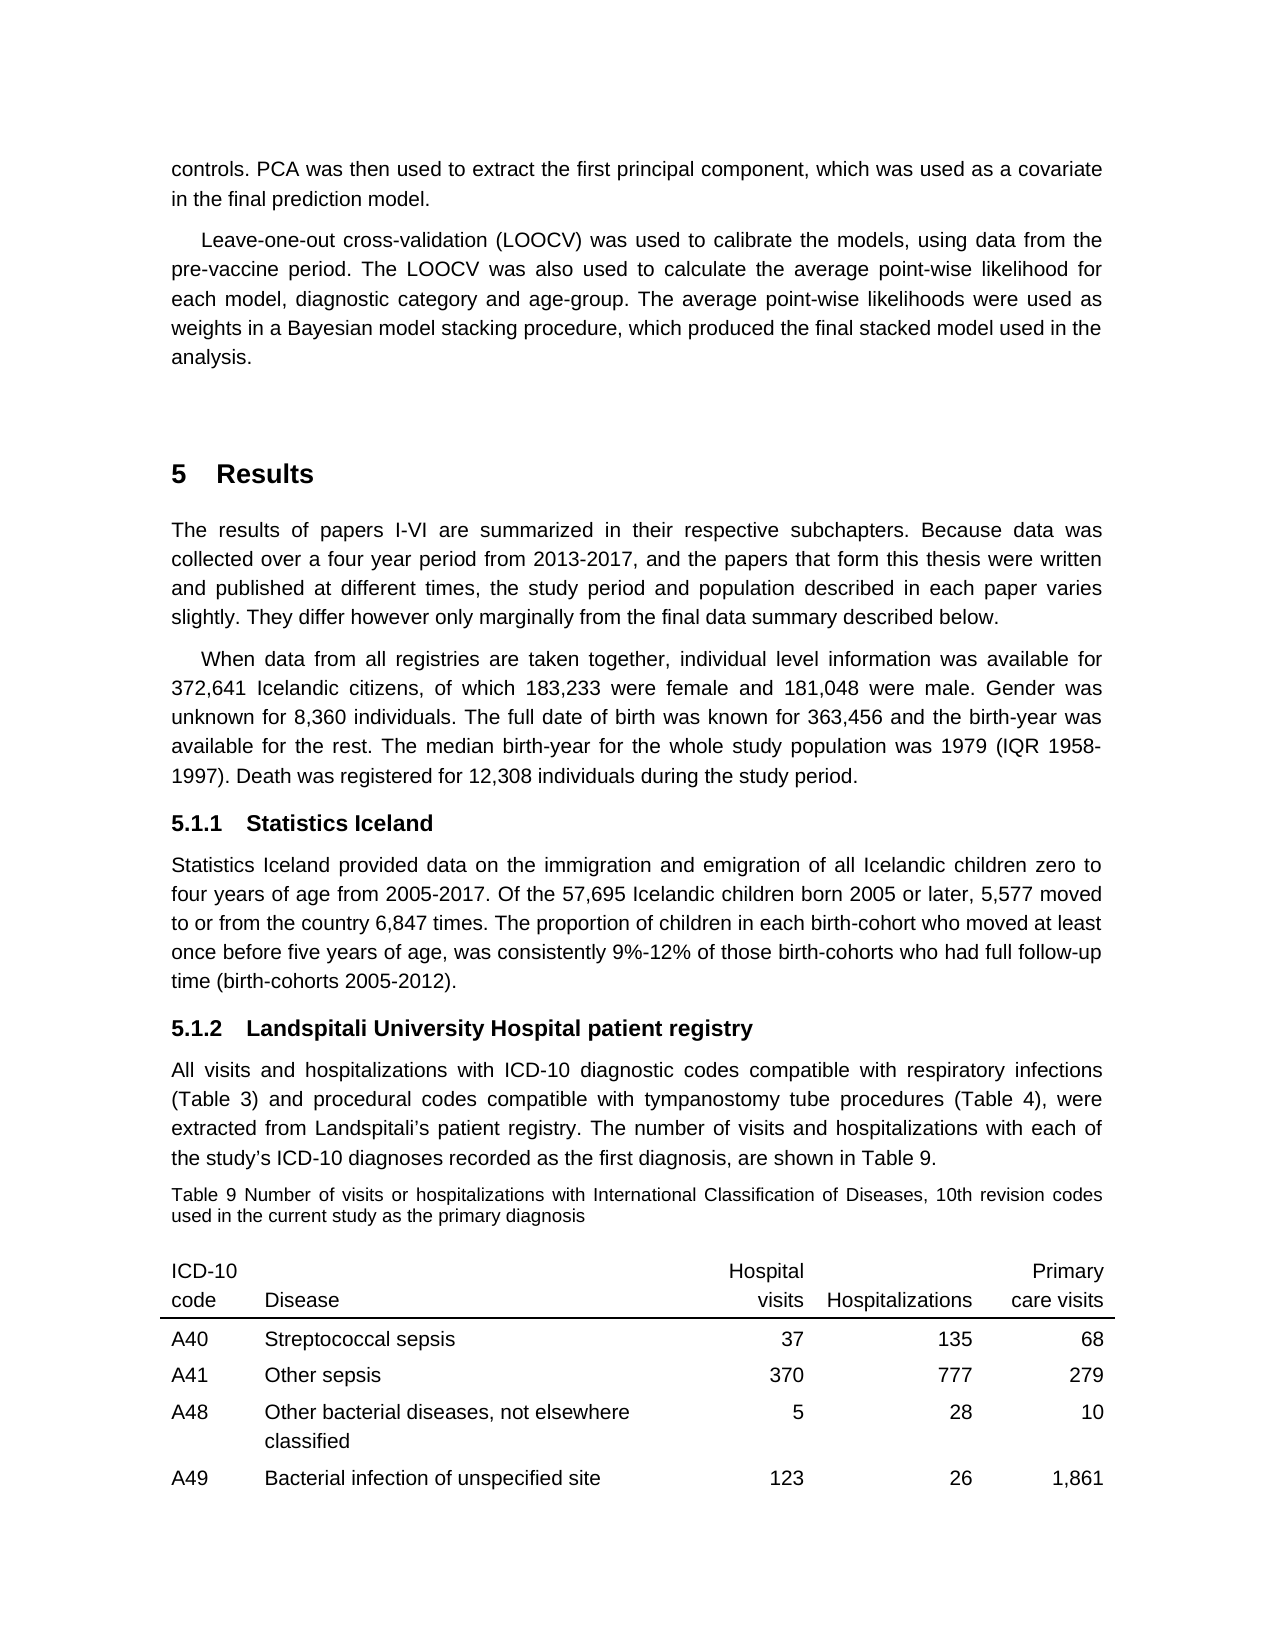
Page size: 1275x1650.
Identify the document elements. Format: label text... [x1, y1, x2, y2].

table_cell Streptococcal sepsis [253, 1319, 699, 1356]
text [171, 153, 1104, 212]
text Statistics Iceland provided data on the immigration and emigration of all Icelandic children zero to four years of age from 2005-2017. Of the 57,695 Icelandic children born 2005 or later, 5,577 moved to or from the country 6,847 times. The proportion of children in each birth-cohort who moved at least once before five years of age, was consistently 9%-12% of those birth-cohorts who had full follow-up time (birth-cohorts 2005-2012). [171, 849, 1104, 994]
table_cell 123 [699, 1458, 815, 1495]
table_cell 370 [699, 1356, 815, 1392]
subtitle Statistics Iceland [171, 810, 1104, 836]
table_cell Bacterial infection of unspecified site [253, 1458, 699, 1495]
table_cell A48 [160, 1392, 253, 1458]
text The results of papers I-VI are summarized in their respective subchapters. Because data was collected over a four year period from 2013-2017, and the papers that form this thesis were written and published at different times, the study period and population described in each paper varies slightly. They differ however only marginally from the final data summary described below. [171, 514, 1104, 631]
table_cell 37 [699, 1319, 815, 1356]
text All visits and hospitalizations with ICD-10 diagnostic codes compatible with respiratory infections (Table 3) and procedural codes compatible with tympanostomy tube procedures (Table 4), were extracted from Landspitali’s patient registry. The number of visits and hospitalizations with each of the study’s ICD-10 diagnoses recorded as the first diagnosis, are shown in Table 9. [171, 1054, 1104, 1171]
text Table 9 Number of visits or hospitalizations with International Classification of Diseases, 10th revision codes used in the current study as the primary diagnosis [171, 1183, 1104, 1226]
table_cell A40 [160, 1319, 253, 1356]
table_cell 279 [984, 1356, 1115, 1392]
table_cell 68 [984, 1319, 1115, 1356]
table_cell Other sepsis [253, 1356, 699, 1392]
table_cell 1,861 [984, 1458, 1115, 1495]
table_cell 777 [815, 1356, 984, 1392]
table_cell 5 [699, 1392, 815, 1458]
subtitle Landspitali University Hospital patient registry [171, 1015, 1104, 1042]
table_header Primary care visits [984, 1251, 1115, 1317]
table_cell 28 [815, 1392, 984, 1458]
subtitle Results [171, 458, 1104, 489]
text When data from all registries are taken together, individual level information was available for 372,641 Icelandic citizens, of which 183,233 were female and 181,048 were male. Gender was unknown for 8,360 individuals. The full date of birth was known for 363,456 and the birth-year was available for the rest. The median birth-year for the whole study population was 1979 (IQR 1958-1997). Death was registered for 12,308 individuals during the study period. [171, 643, 1104, 789]
table_header Hospital visits [699, 1251, 815, 1317]
table_cell 135 [815, 1319, 984, 1356]
table_cell Other bacterial diseases, not elsewhere classified [253, 1392, 699, 1458]
table_cell A49 [160, 1458, 253, 1495]
table_header Hospitalizations [815, 1251, 984, 1317]
table_cell A41 [160, 1356, 253, 1392]
table_header ICD-10 code [160, 1251, 253, 1317]
text Leave-one-out cross-validation (LOOCV) was used to calibrate the models, using data from the pre-vaccine period. The LOOCV was also used to calculate the average point-wise likelihood for each model, diagnostic category and age-group. The average point-wise likelihoods were used as weights in a Bayesian model stacking procedure, which produced the final stacked model used in the analysis. [171, 224, 1104, 370]
table_header Disease [253, 1251, 699, 1317]
table_cell 26 [815, 1458, 984, 1495]
table_cell 10 [984, 1392, 1115, 1458]
